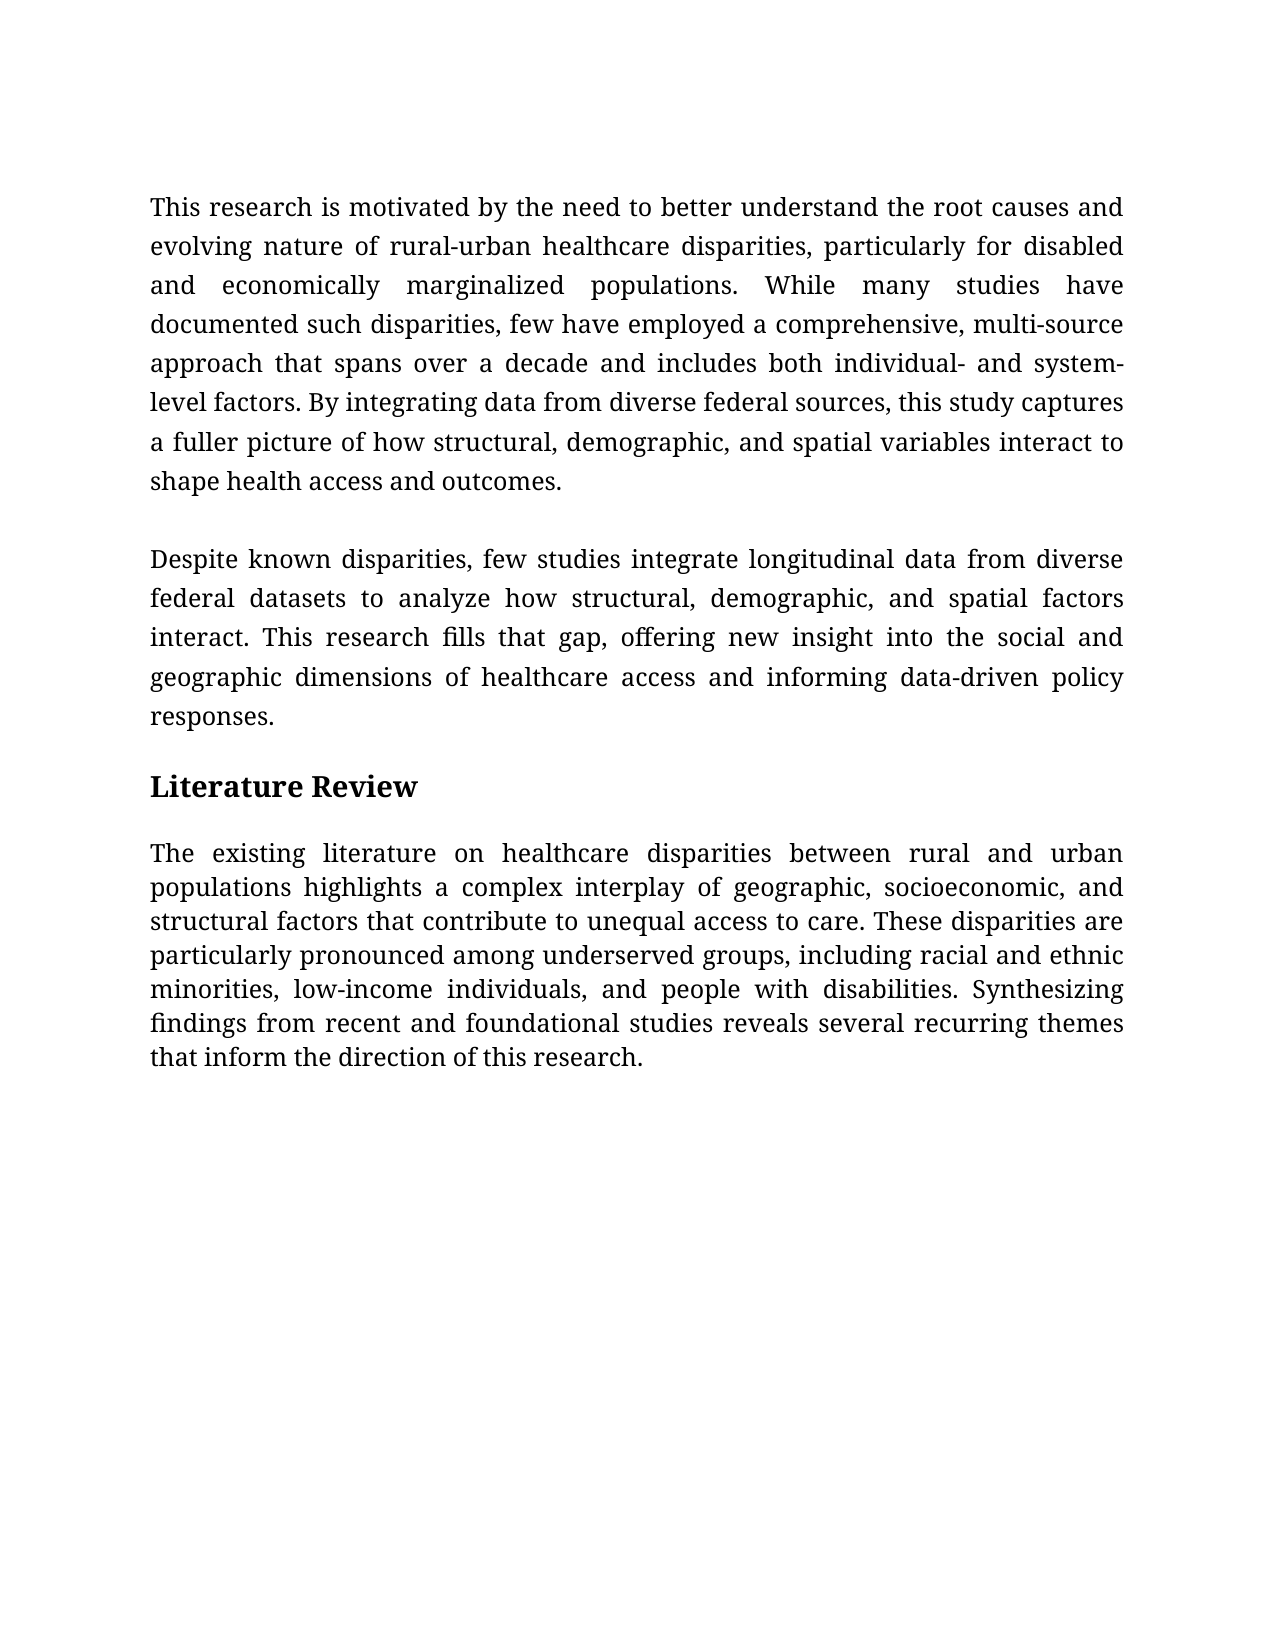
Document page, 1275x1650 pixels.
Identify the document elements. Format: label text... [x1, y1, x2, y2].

text This research is motivated by the need to better understand the root causes and evolving nature of rural-urban healthcare disparities, particularly for disabled and economically marginalized populations. While many studies have documented such disparities, few have employed a comprehensive, multi-source approach that spans over a decade and includes both individual- and system-level factors. By integrating data from diverse federal sources, this study captures a fuller picture of how structural, demographic, and spatial variables interact to shape health access and outcomes. [150, 189, 1125, 497]
subtitle Literature Review [150, 767, 1125, 806]
text Despite known disparities, few studies integrate longitudinal data from diverse federal datasets to analyze how structural, demographic, and spatial factors interact. This research fills that gap, offering new insight into the social and geographic dimensions of healthcare access and informing data-driven policy responses. [150, 542, 1125, 732]
subtitle The existing literature on healthcare disparities between rural and urban populations highlights a complex interplay of geographic, socioeconomic, and structural factors that contribute to unequal access to care. These disparities are particularly pronounced among underserved groups, including racial and ethnic minorities, low-income individuals, and people with disabilities. Synthesizing findings from recent and foundational studies reveals several recurring themes that inform the direction of this research. [150, 836, 1125, 1074]
